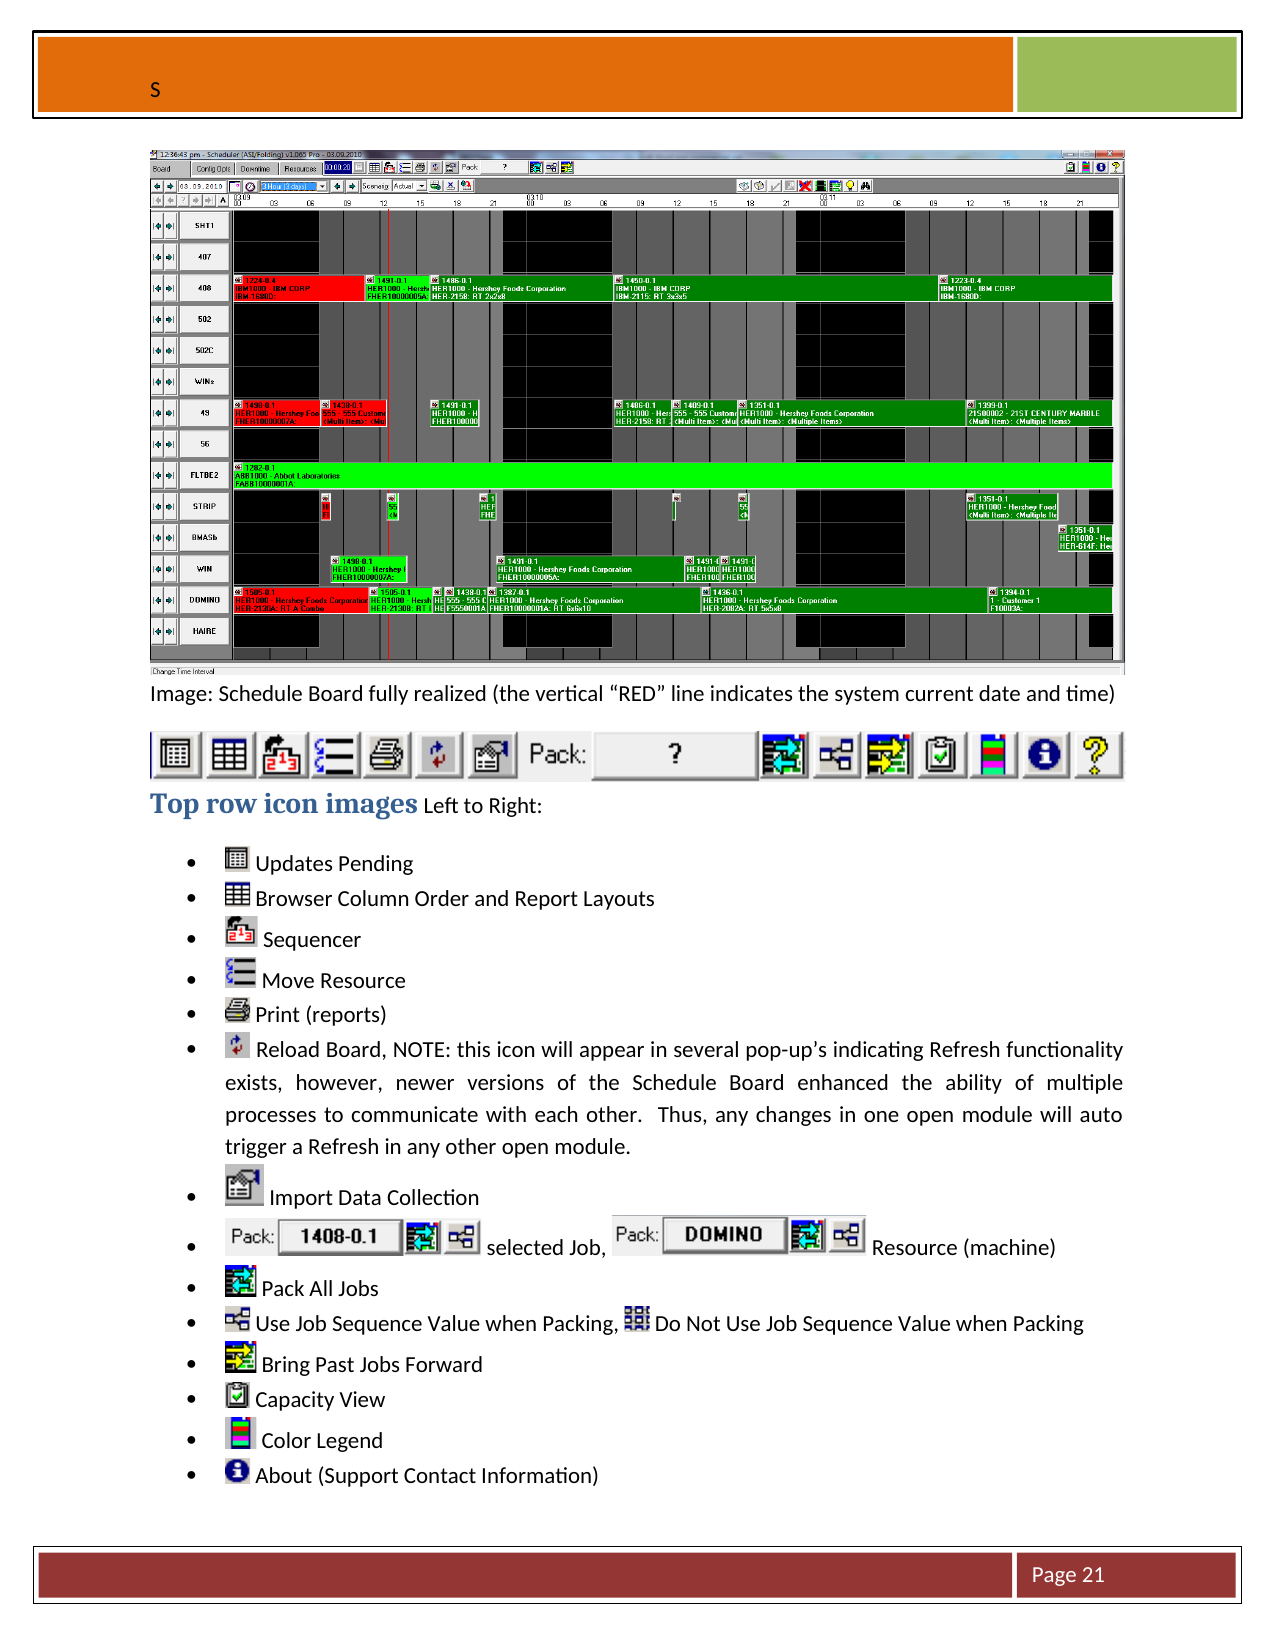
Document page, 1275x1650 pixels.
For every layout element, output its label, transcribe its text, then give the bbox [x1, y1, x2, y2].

picture [611, 1215, 867, 1256]
picture [225, 1341, 257, 1373]
picture [225, 1032, 250, 1058]
picture [624, 1306, 650, 1332]
picture [225, 916, 258, 947]
picture [150, 731, 1125, 782]
picture [225, 1382, 250, 1408]
list Updates Pending [187, 846, 1125, 877]
picture [225, 1417, 257, 1449]
picture [225, 957, 257, 988]
list Bring Past Jobs Forward [187, 1342, 1125, 1378]
list Sequencer [187, 916, 1125, 953]
list Capacity View [187, 1383, 1125, 1413]
picture [225, 1458, 251, 1484]
text Top row icon images Left to Right: [150, 782, 1125, 820]
list Reload Board, NOTE: this icon will appear in several pop-up’s indicating Refresh functionality exists, however, newer versions of the Schedule Board enhanced the ability of multiple processes to communicate with each other. Thus, any changes in one open module will auto trigger a Refresh in any other open module. [187, 1033, 1125, 1160]
picture [225, 846, 251, 872]
list Browser Column Order and Report Layouts [187, 881, 1125, 912]
list Pack All Jobs [187, 1266, 1125, 1302]
list Import Data Collection [187, 1164, 1125, 1211]
list Color Legend [187, 1417, 1125, 1454]
picture [225, 1218, 482, 1256]
picture [225, 1164, 264, 1206]
list Move Resource [187, 957, 1125, 994]
picture [225, 881, 251, 907]
picture [225, 1306, 251, 1332]
list Print (reports) [187, 998, 1125, 1029]
picture [225, 997, 251, 1023]
picture [225, 1265, 257, 1297]
list About (Support Contact Information) [187, 1459, 1125, 1489]
list Use Job Sequence Value when Packing, Do Not Use Job Sequence Value when Packing [187, 1307, 1125, 1337]
picture [150, 150, 1125, 675]
text Image: Schedule Board fully realized (the vertical “RED” line indicates the system current date and time) [150, 675, 1125, 707]
